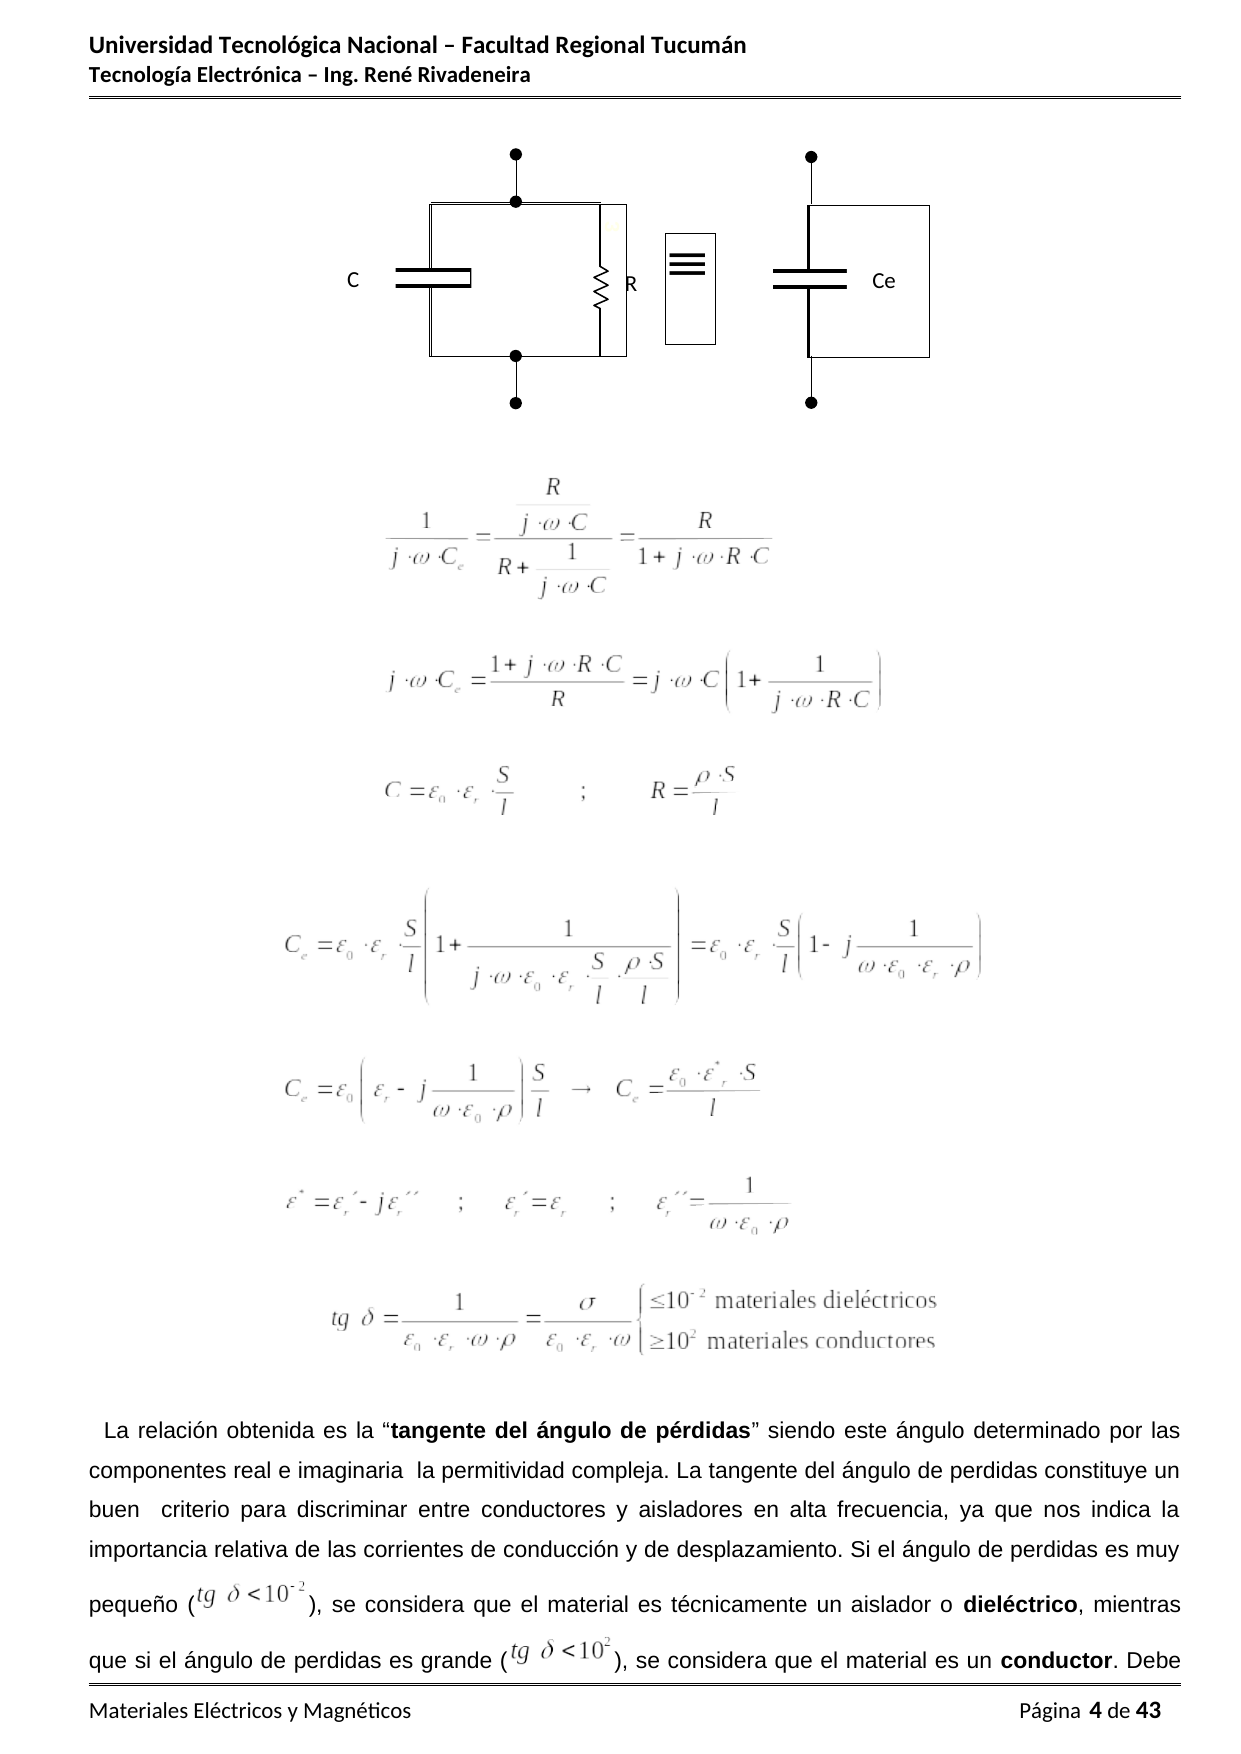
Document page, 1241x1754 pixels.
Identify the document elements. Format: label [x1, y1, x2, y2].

list [89, 1417, 1181, 1673]
